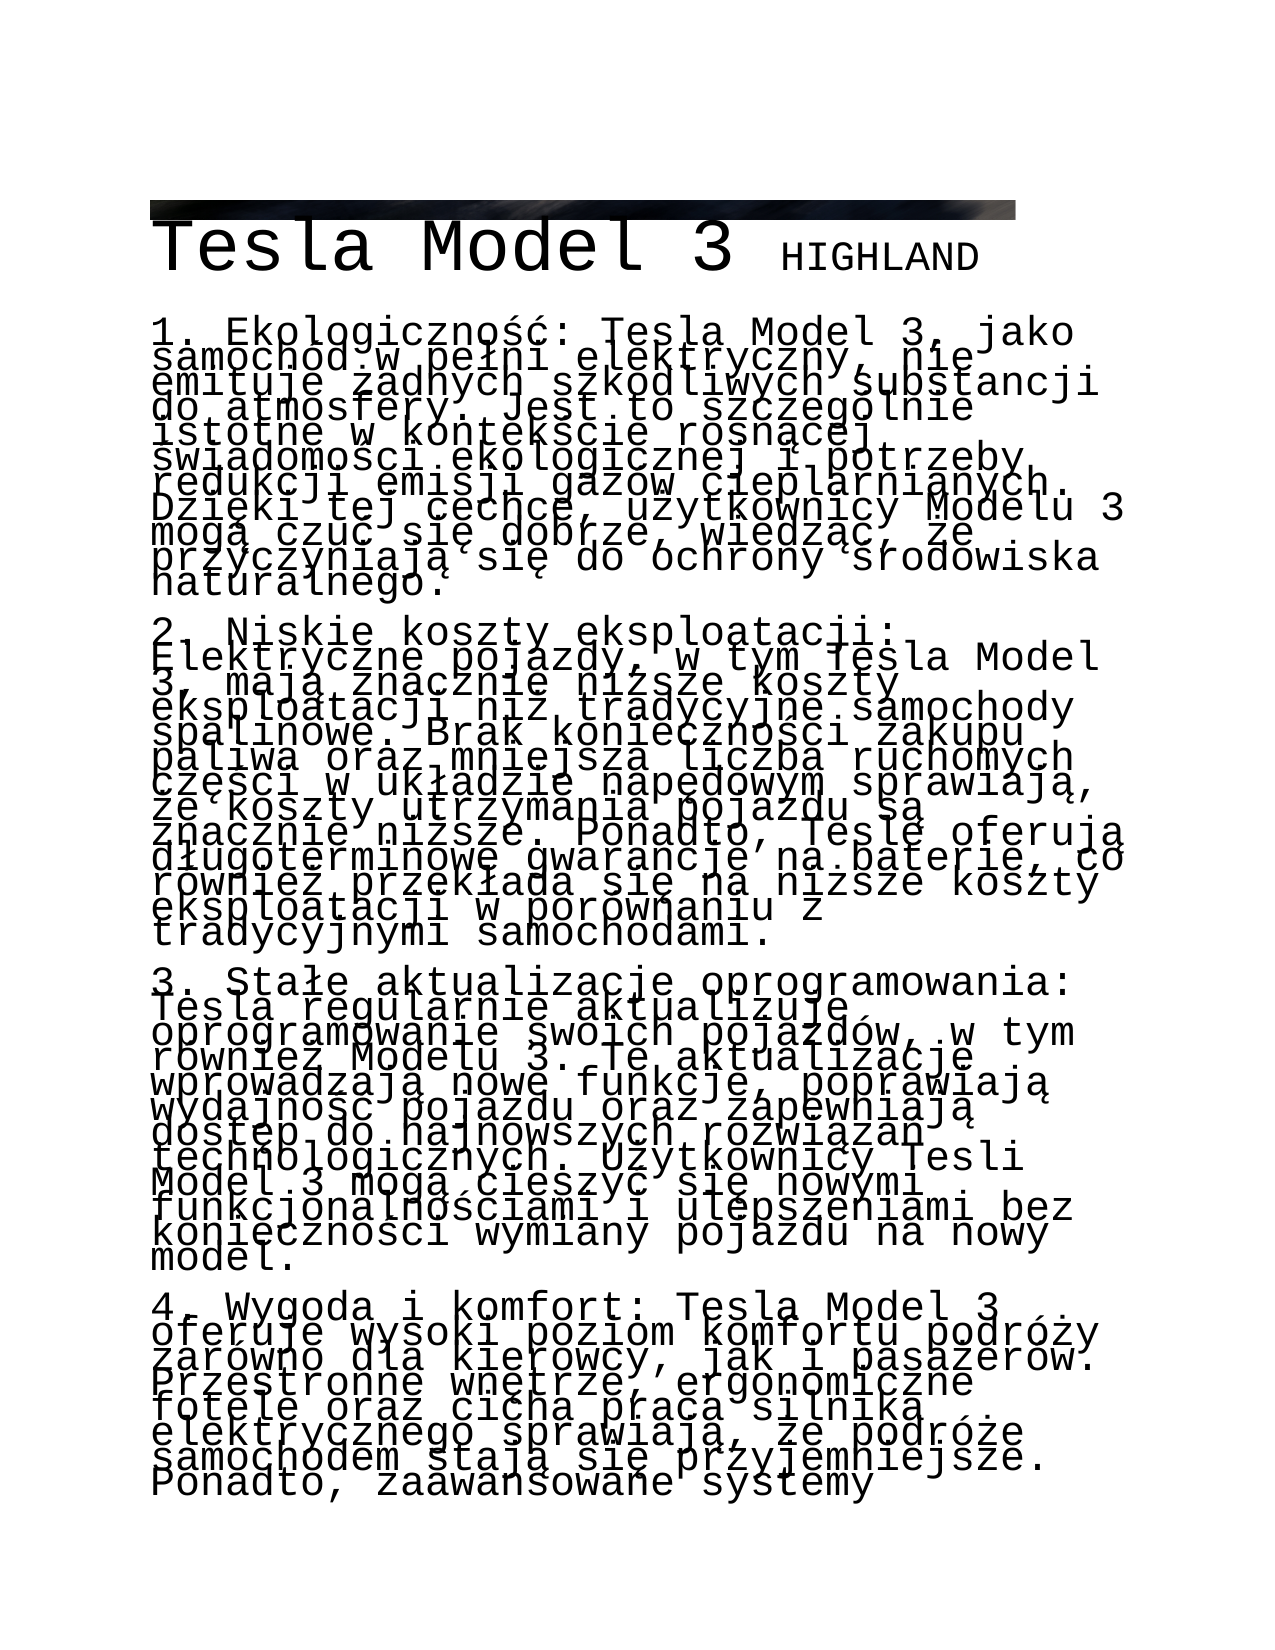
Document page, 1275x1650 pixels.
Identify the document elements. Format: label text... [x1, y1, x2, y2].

text 3. Stałe aktualizacje oprogramowania: Tesla regularnie aktualizuje oprogramowanie swoich pojazdów, w tym również Modelu 3. Te aktualizacje wprowadzają nowe funkcje, poprawiają wydajność pojazdu oraz zapewniają dostęp do najnowszych rozwiązań technologicznych. Użytkownicy Tesli Model 3 mogą cieszyć się nowymi funkcjonalnościami i ulepszeniami bez konieczności wymiany pojazdu na nowy model. [150, 975, 1125, 1275]
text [150, 1300, 1125, 1500]
text 2. Niskie koszty eksploatacji: Elektryczne pojazdy, w tym Tesla Model 3, mają znacznie niższe koszty eksploatacji niż tradycyjne samochody spalinowe. Brak konieczności zakupu paliwa oraz mniejsza liczba ruchomych części w układzie napędowym sprawiają, że koszty utrzymania pojazdu są znacznie niższe. Ponadto, Tesle oferują długoterminowe gwarancje na baterie, co również przekłada się na niższe koszty eksploatacji w porównaniu z tradycyjnymi samochodami. [150, 625, 1125, 950]
text 1. Ekologiczność: Tesla Model 3, jako samochód w pełni elektryczny, nie emituje żadnych szkodliwych substancji do atmosfery. Jest to szczególnie istotne w kontekście rosnącej świadomości ekologicznej i potrzeby redukcji emisji gazów cieplarnianych. Dzięki tej cechce, użytkownicy Modelu 3 mogą czuć się dobrze, wiedząc, że przyczyniają się do ochrony środowiska naturalnego. [150, 325, 1125, 600]
text Tesla Model 3 HIGHLAND [150, 250, 1125, 275]
